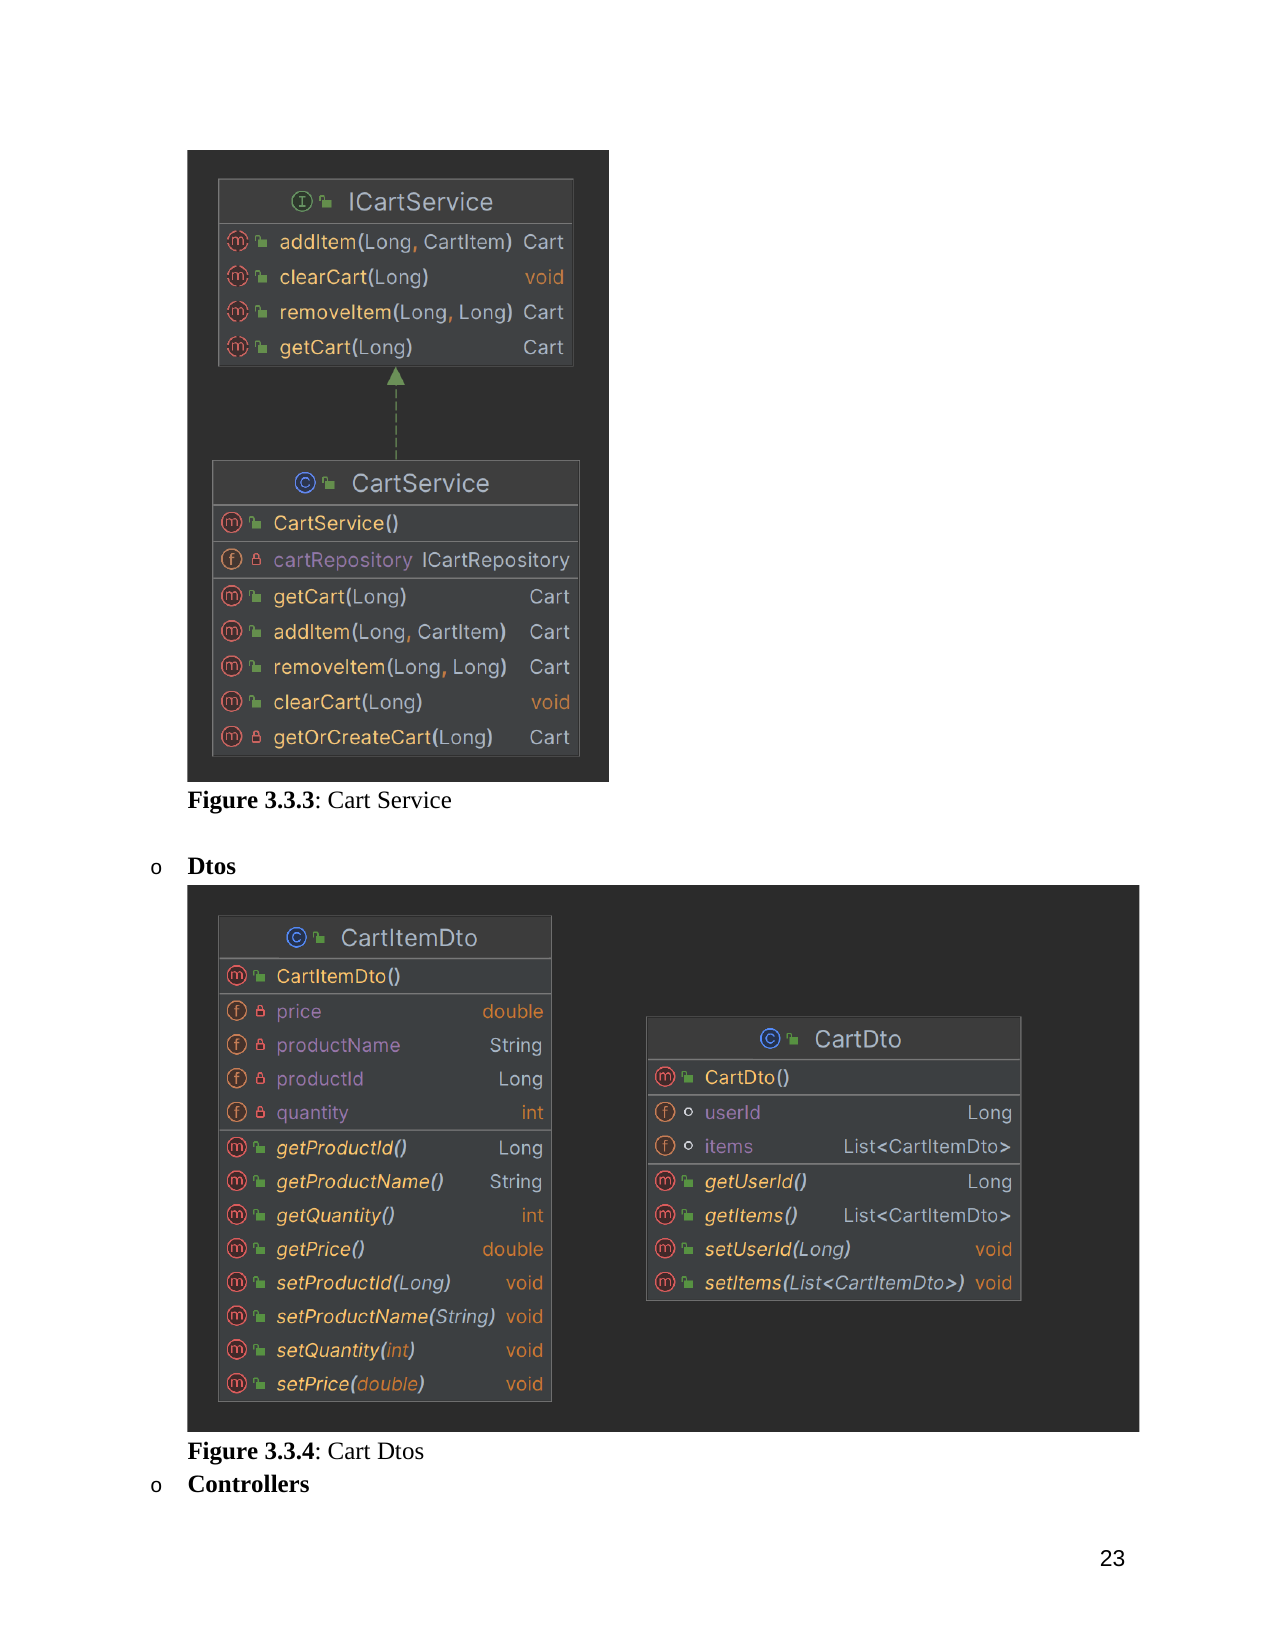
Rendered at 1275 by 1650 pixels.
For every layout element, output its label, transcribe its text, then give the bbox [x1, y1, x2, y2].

text Figure 3.3.3: Cart Service [187, 785, 1125, 814]
picture [187, 150, 609, 782]
list Dtos [150, 851, 1125, 881]
list Controllers [150, 1469, 1125, 1498]
picture [187, 885, 1140, 1432]
text Figure 3.3.4: Cart Dtos [187, 1436, 1125, 1464]
